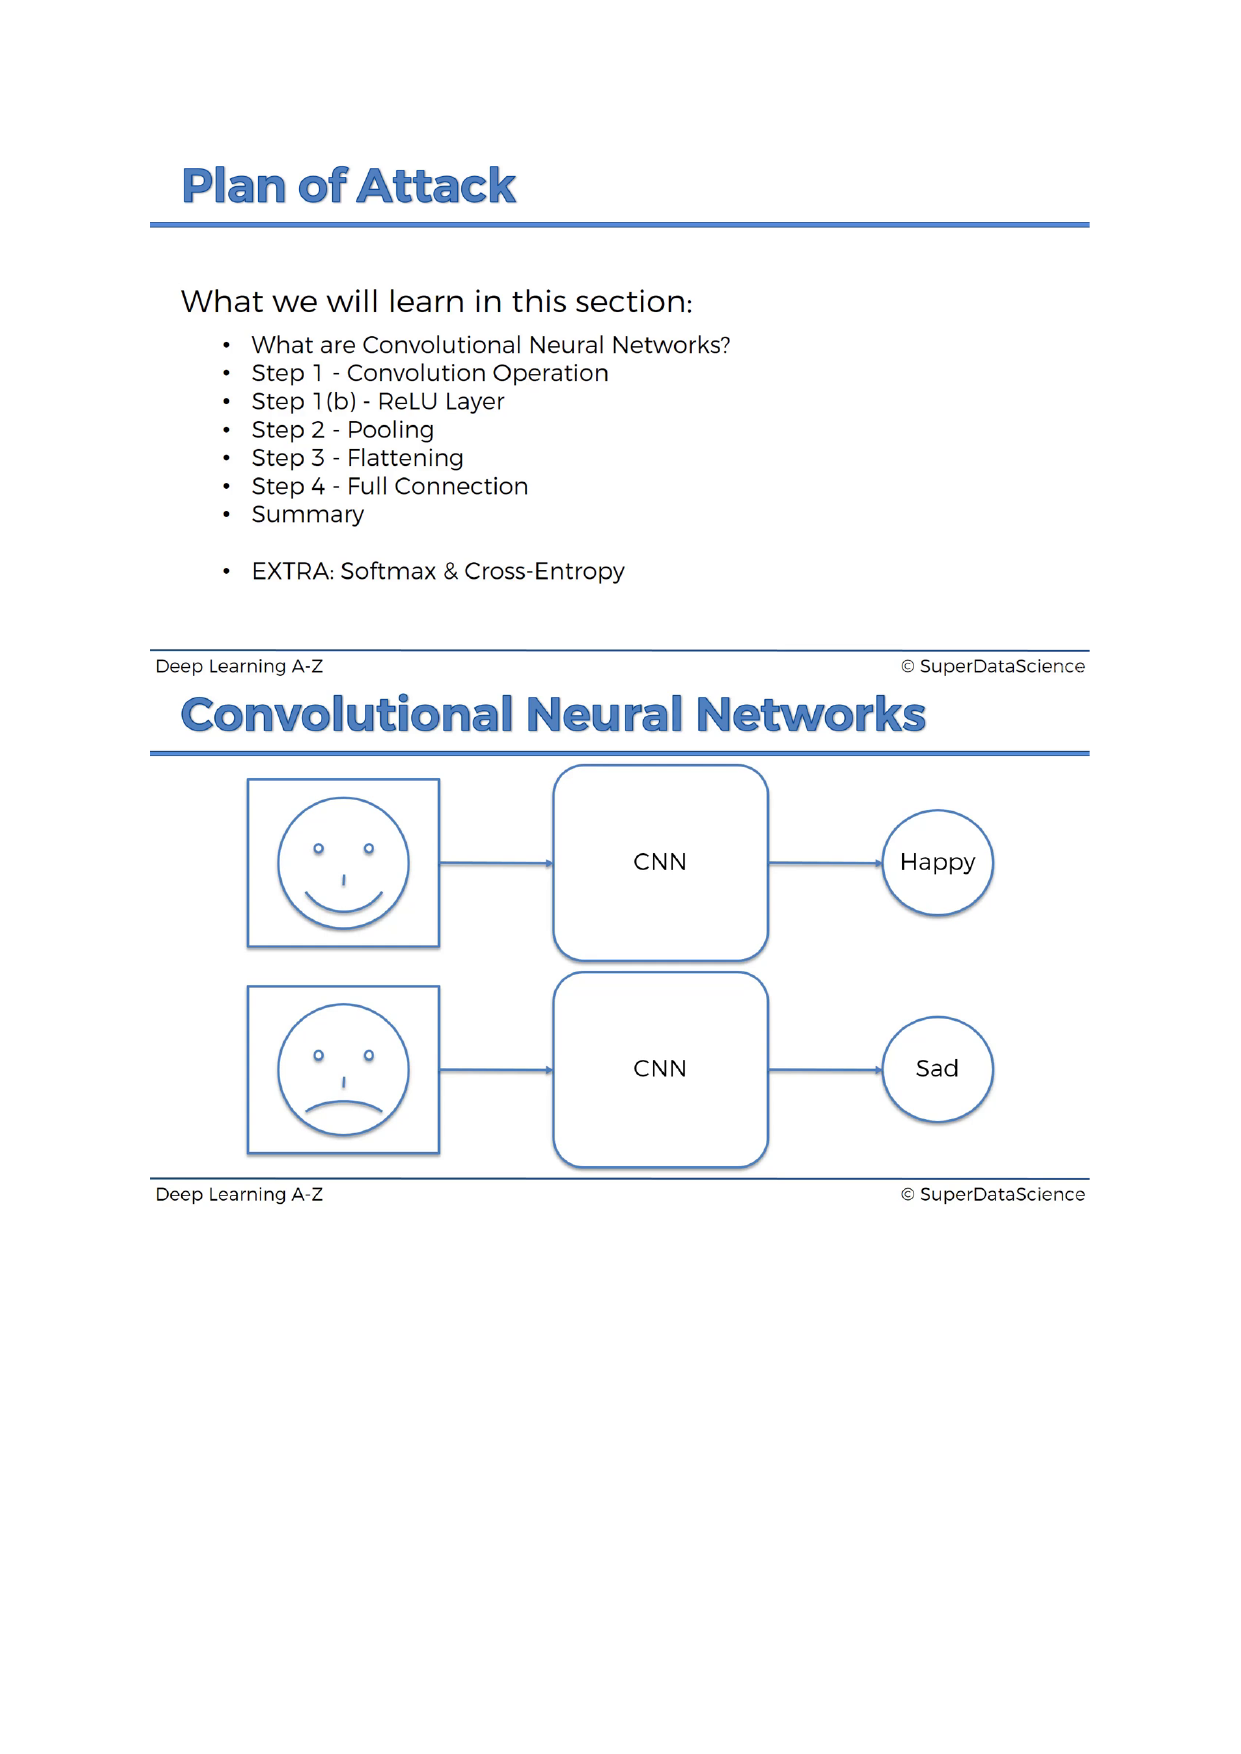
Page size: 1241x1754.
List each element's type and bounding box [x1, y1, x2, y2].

picture [150, 150, 1090, 1207]
